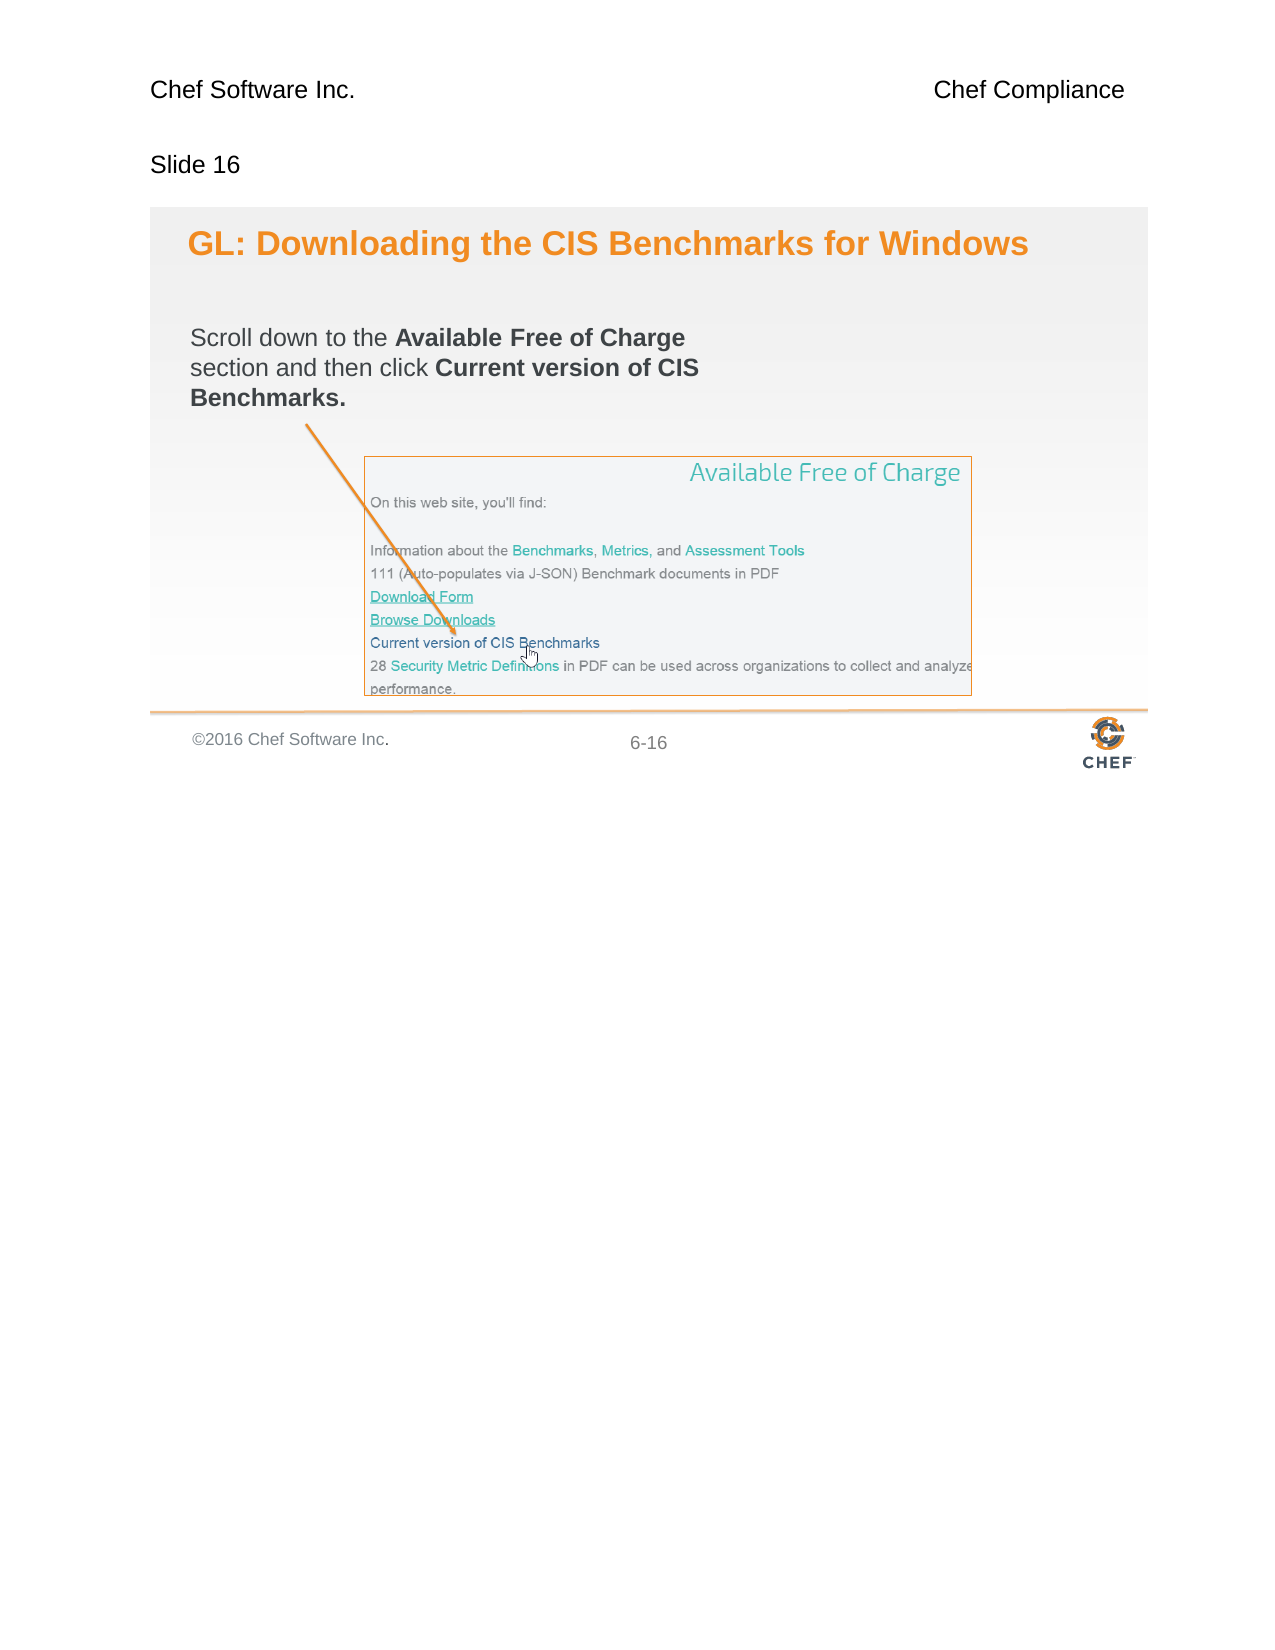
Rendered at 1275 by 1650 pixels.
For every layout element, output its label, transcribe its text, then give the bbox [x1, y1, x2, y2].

text Slide 16 [150, 150, 1125, 179]
